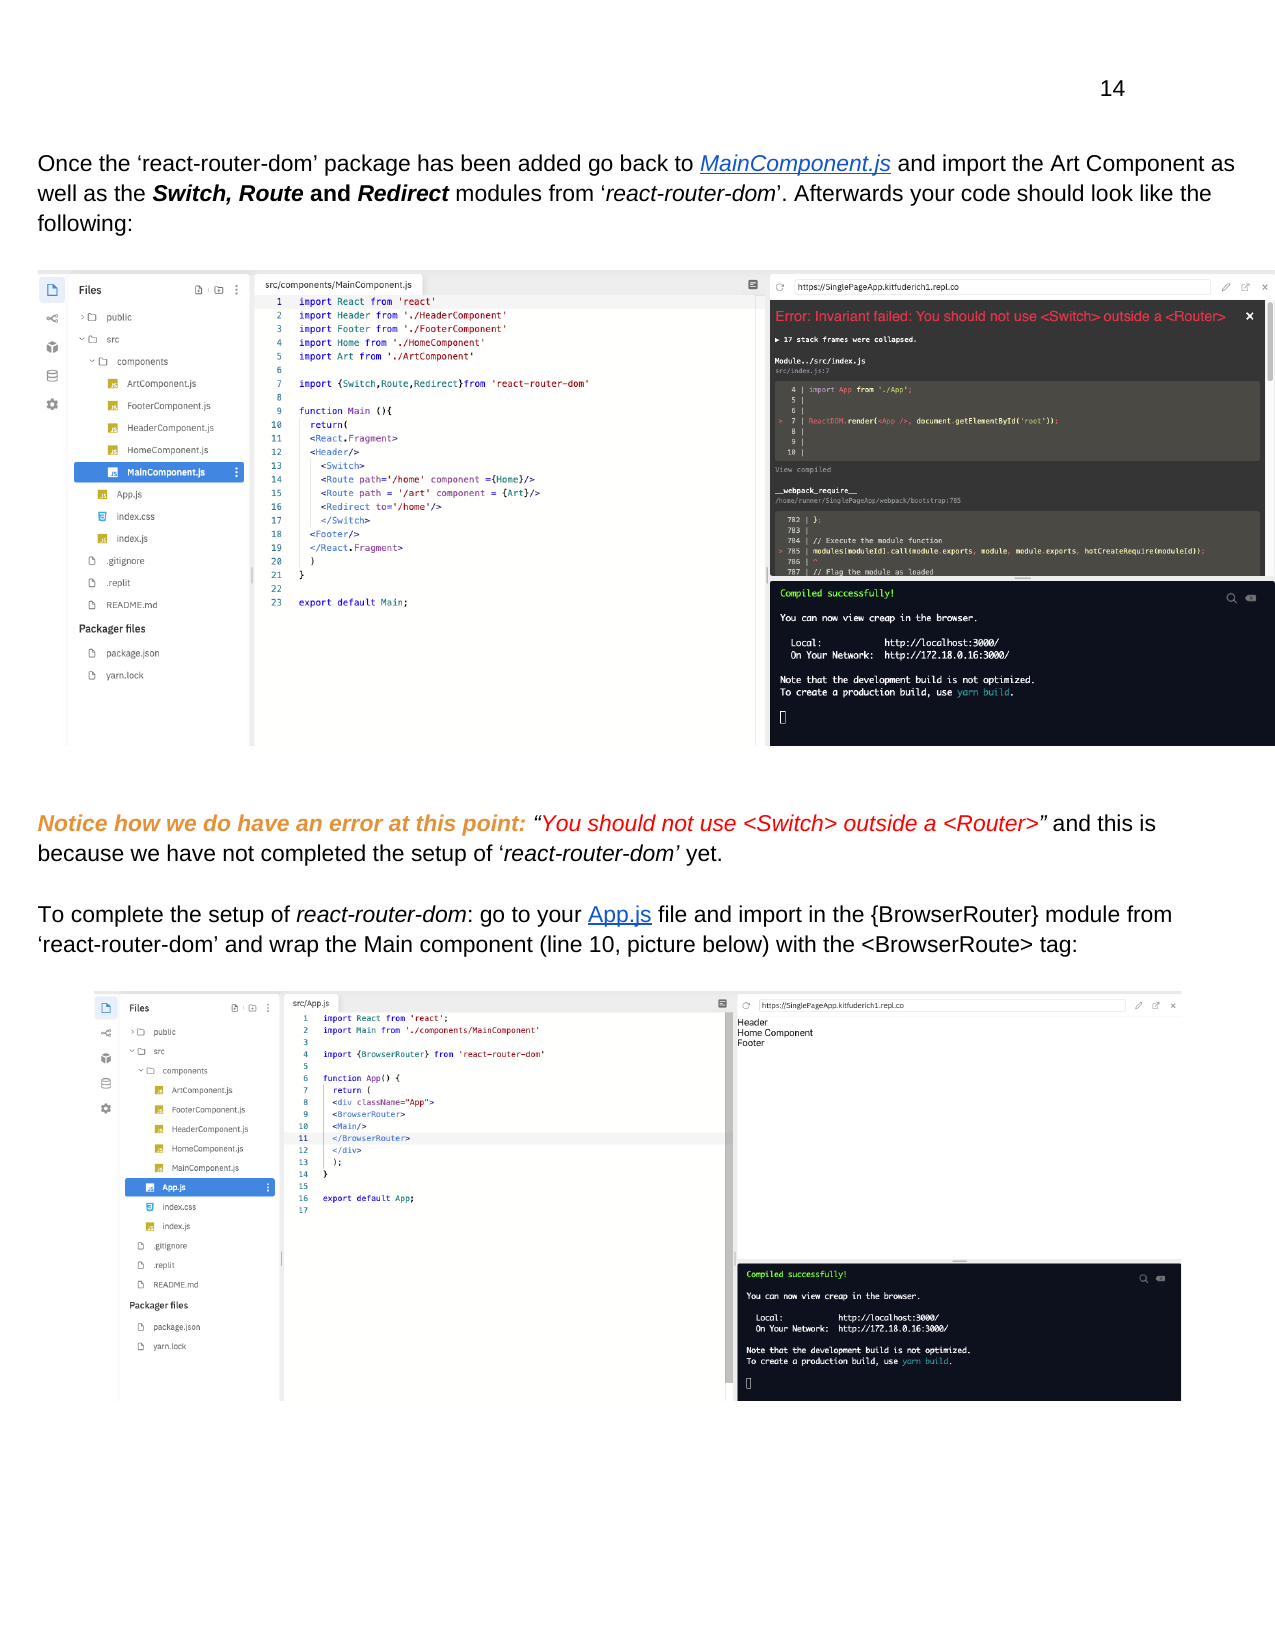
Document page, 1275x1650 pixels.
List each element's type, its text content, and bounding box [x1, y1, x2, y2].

picture [37, 270, 1275, 746]
text Notice how we do have an error at this point: “You should not use <Switch> outside a <Router>” and this is because we have not completed the setup of ‘react-router-dom’ yet. [37, 810, 1237, 867]
picture [93, 991, 1182, 1401]
text To complete the setup of react-router-dom: go to your App.js file and import in the {BrowserRouter} module from ‘react-router-dom’ and wrap the Main component (line 10, picture below) with the <BrowserRoute> tag: [37, 901, 1237, 957]
text Once the ‘react-router-dom’ package has been added go back to MainComponent.js and import the Art Component as well as the Switch, Route and Redirect modules from ‘react-router-dom’. Afterwards your code should look like the following: [37, 150, 1237, 237]
